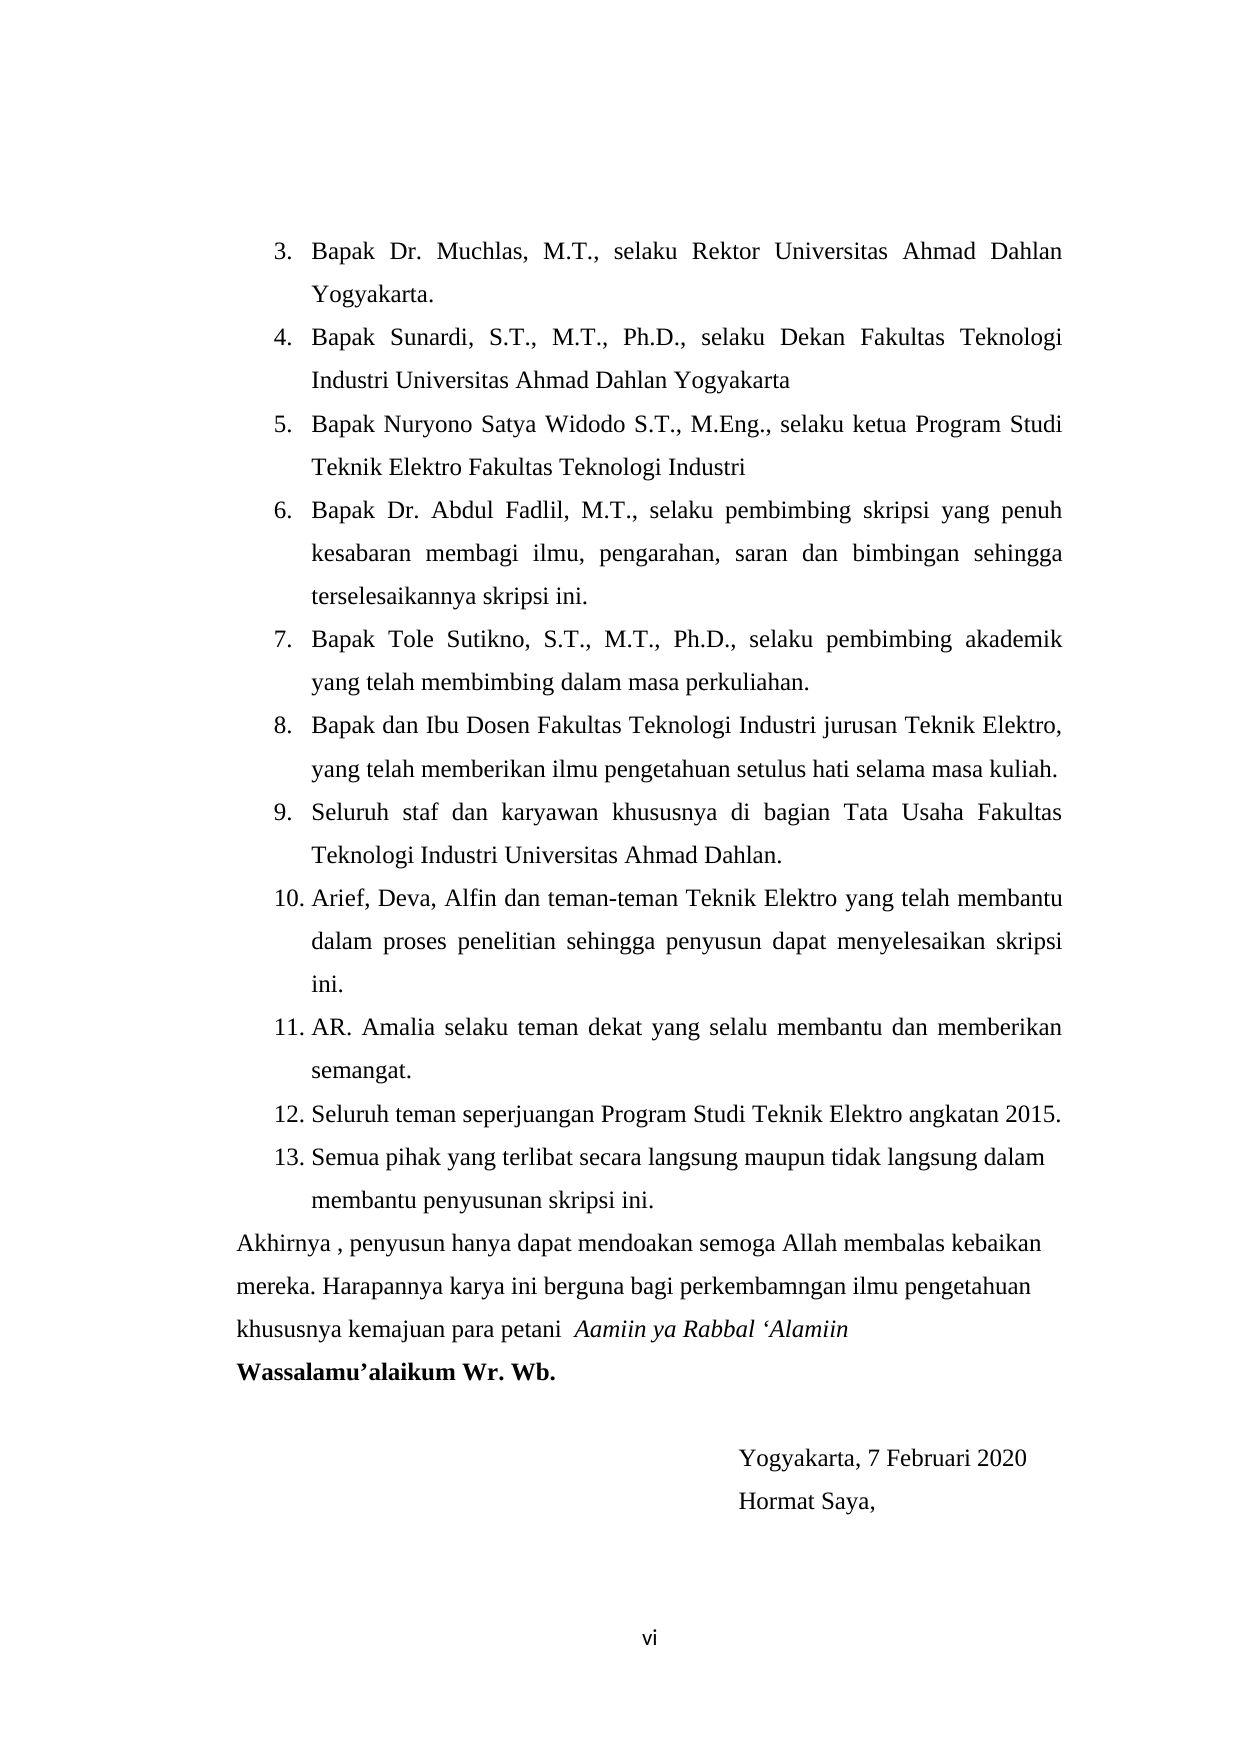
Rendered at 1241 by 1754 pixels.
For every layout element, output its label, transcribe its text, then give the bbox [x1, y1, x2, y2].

list Bapak dan Ibu Dosen Fakultas Teknologi Industri jurusan Teknik Elektro, yang telah memberikan ilmu pengetahuan setulus hati selama masa kuliah. [274, 711, 1063, 782]
list Bapak Sunardi, S.T., M.T., Ph.D., selaku Dekan Fakultas Teknologi Industri Universitas Ahmad Dahlan Yogyakarta [274, 322, 1063, 394]
text Yogyakarta, 7 Februari 2020 [236, 1443, 1063, 1472]
list Semua pihak yang terlibat secara langsung maupun tidak langsung dalam membantu penyusunan skripsi ini. [274, 1142, 1063, 1214]
text Wassalamu’alaikum Wr. Wb. [236, 1357, 1063, 1386]
list Seluruh teman seperjuangan Program Studi Teknik Elektro angkatan 2015. [274, 1099, 1063, 1127]
list Bapak Dr. Abdul Fadlil, M.T., selaku pembimbing skripsi yang penuh kesabaran membagi ilmu, pengarahan, saran dan bimbingan sehingga terselesaikannya skripsi ini. [274, 495, 1063, 610]
list Bapak Dr. Muchlas, M.T., selaku Rektor Universitas Ahmad Dahlan Yogyakarta. [274, 236, 1063, 308]
list Bapak Tole Sutikno, S.T., M.T., Ph.D., selaku pembimbing akademik yang telah membimbing dalam masa perkuliahan. [274, 624, 1063, 696]
list AR. Amalia selaku teman dekat yang selalu membantu dan memberikan semangat. [274, 1012, 1063, 1084]
text Akhirnya , penyusun hanya dapat mendoakan semoga Allah membalas kebaikan mereka. Harapannya karya ini berguna bagi perkembamngan ilmu pengetahuan khususnya kemajuan para petani Aamiin ya Rabbal ‘Alamiin [236, 1228, 1063, 1343]
list Bapak Nuryono Satya Widodo S.T., M.Eng., selaku ketua Program Studi Teknik Elektro Fakultas Teknologi Industri [274, 409, 1063, 481]
text Hormat Saya, [236, 1486, 1063, 1515]
list Seluruh staf dan karyawan khususnya di bagian Tata Usaha Fakultas Teknologi Industri Universitas Ahmad Dahlan. [274, 797, 1063, 869]
list Arief, Deva, Alfin dan teman-teman Teknik Elektro yang telah membantu dalam proses penelitian sehingga penyusun dapat menyelesaikan skripsi ini. [274, 883, 1063, 998]
